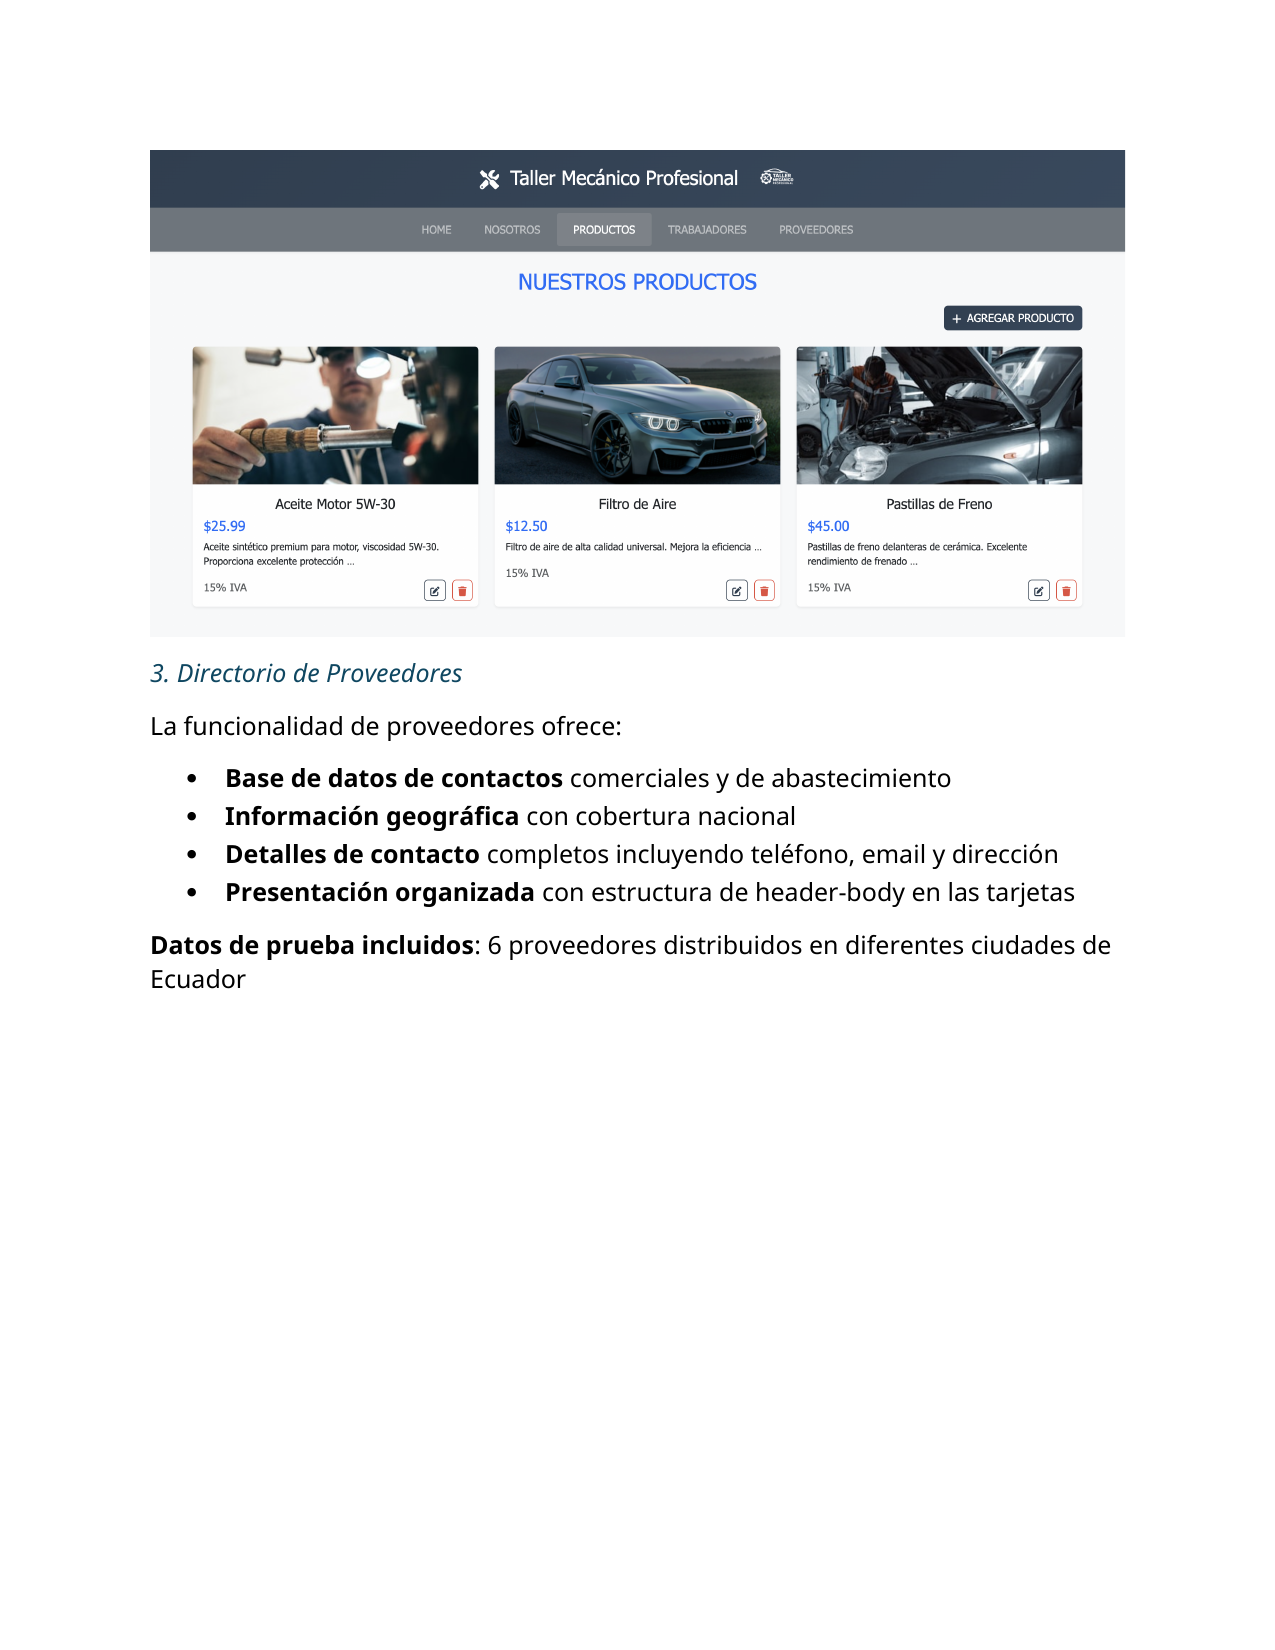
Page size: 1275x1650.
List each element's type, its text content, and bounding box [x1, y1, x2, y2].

subtitle 3. Directorio de Proveedores [150, 656, 1125, 689]
picture [150, 150, 1125, 637]
list Detalles de contacto completos incluyendo teléfono, email y dirección [187, 837, 1125, 871]
text La funcionalidad de proveedores ofrece: [150, 708, 1125, 742]
text Datos de prueba incluidos: 6 proveedores distribuidos en diferentes ciudades de Ecuador [150, 927, 1125, 996]
list Base de datos de contactos comerciales y de abastecimiento [187, 761, 1125, 795]
list Información geográfica con cobertura nacional [187, 799, 1125, 833]
list Presentación organizada con estructura de header-body en las tarjetas [187, 874, 1125, 909]
